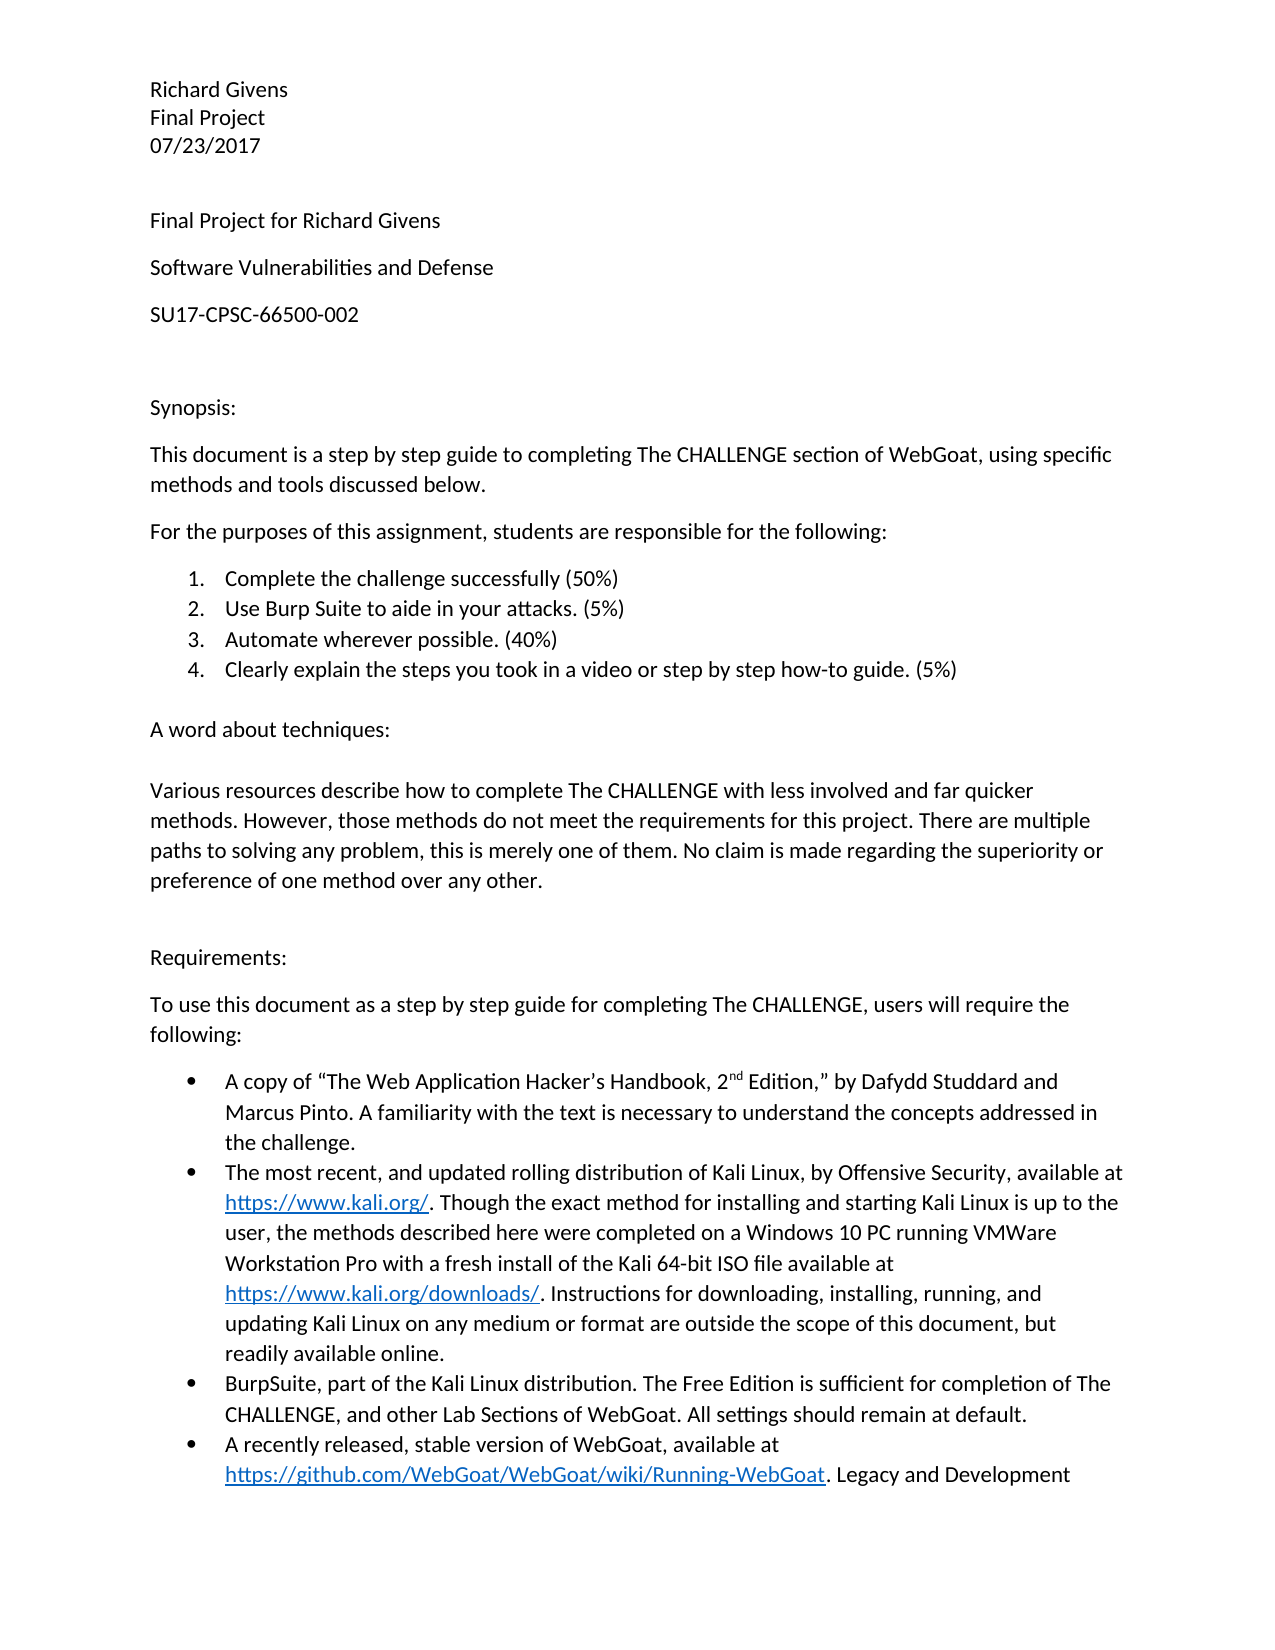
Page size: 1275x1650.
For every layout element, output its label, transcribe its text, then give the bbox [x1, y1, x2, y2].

text Synopsis: [150, 393, 1125, 421]
list A copy of “The Web Application Hacker’s Handbook, 2nd Edition,” by Dafydd Studdard and Marcus Pinto. A familiarity with the text is necessary to understand the concepts addressed in the challenge. [187, 1067, 1125, 1156]
text Software Vulnerabilities and Defense [150, 253, 1125, 281]
text Requirements: [150, 943, 1125, 971]
text A word about techniques: [150, 715, 1125, 743]
list Automate wherever possible. (40%) [187, 625, 1125, 653]
list Complete the challenge successfully (50%) [187, 564, 1125, 592]
text To use this document as a step by step guide for completing The CHALLENGE, users will require the following: [150, 990, 1125, 1048]
text SU17-CPSC-66500-002 [150, 300, 1125, 328]
list Use Burp Suite to aide in your attacks. (5%) [187, 594, 1125, 622]
text Various resources describe how to complete The CHALLENGE with less involved and far quicker methods. However, those methods do not meet the requirements for this project. There are multiple paths to solving any problem, this is merely one of them. No claim is made regarding the superiority or preference of one method over any other. [150, 776, 1125, 894]
list The most recent, and updated rolling distribution of Kali Linux, by Offensive Security, available at https://www.kali.org/. Though the exact method for installing and starting Kali Linux is up to the user, the methods described here were completed on a Windows 10 PC running VMWare Workstation Pro with a fresh install of the Kali 64-bit ISO file available at https://www.kali.org/downloads/. Instructions for downloading, installing, running, and updating Kali Linux on any medium or format are outside the scope of this document, but readily available online. [187, 1158, 1125, 1367]
list Clearly explain the steps you took in a video or step by step how-to guide. (5%) [187, 655, 1125, 683]
text For the purposes of this assignment, students are responsible for the following: [150, 517, 1125, 545]
text This document is a step by step guide to completing The CHALLENGE section of WebGoat, using specific methods and tools discussed below. [150, 440, 1125, 498]
text Final Project for Richard Givens [150, 206, 1125, 234]
list BurpSuite, part of the Kali Linux distribution. The Free Edition is sufficient for completion of The CHALLENGE, and other Lab Sections of WebGoat. All settings should remain at default. [187, 1369, 1125, 1428]
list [187, 1430, 1125, 1488]
